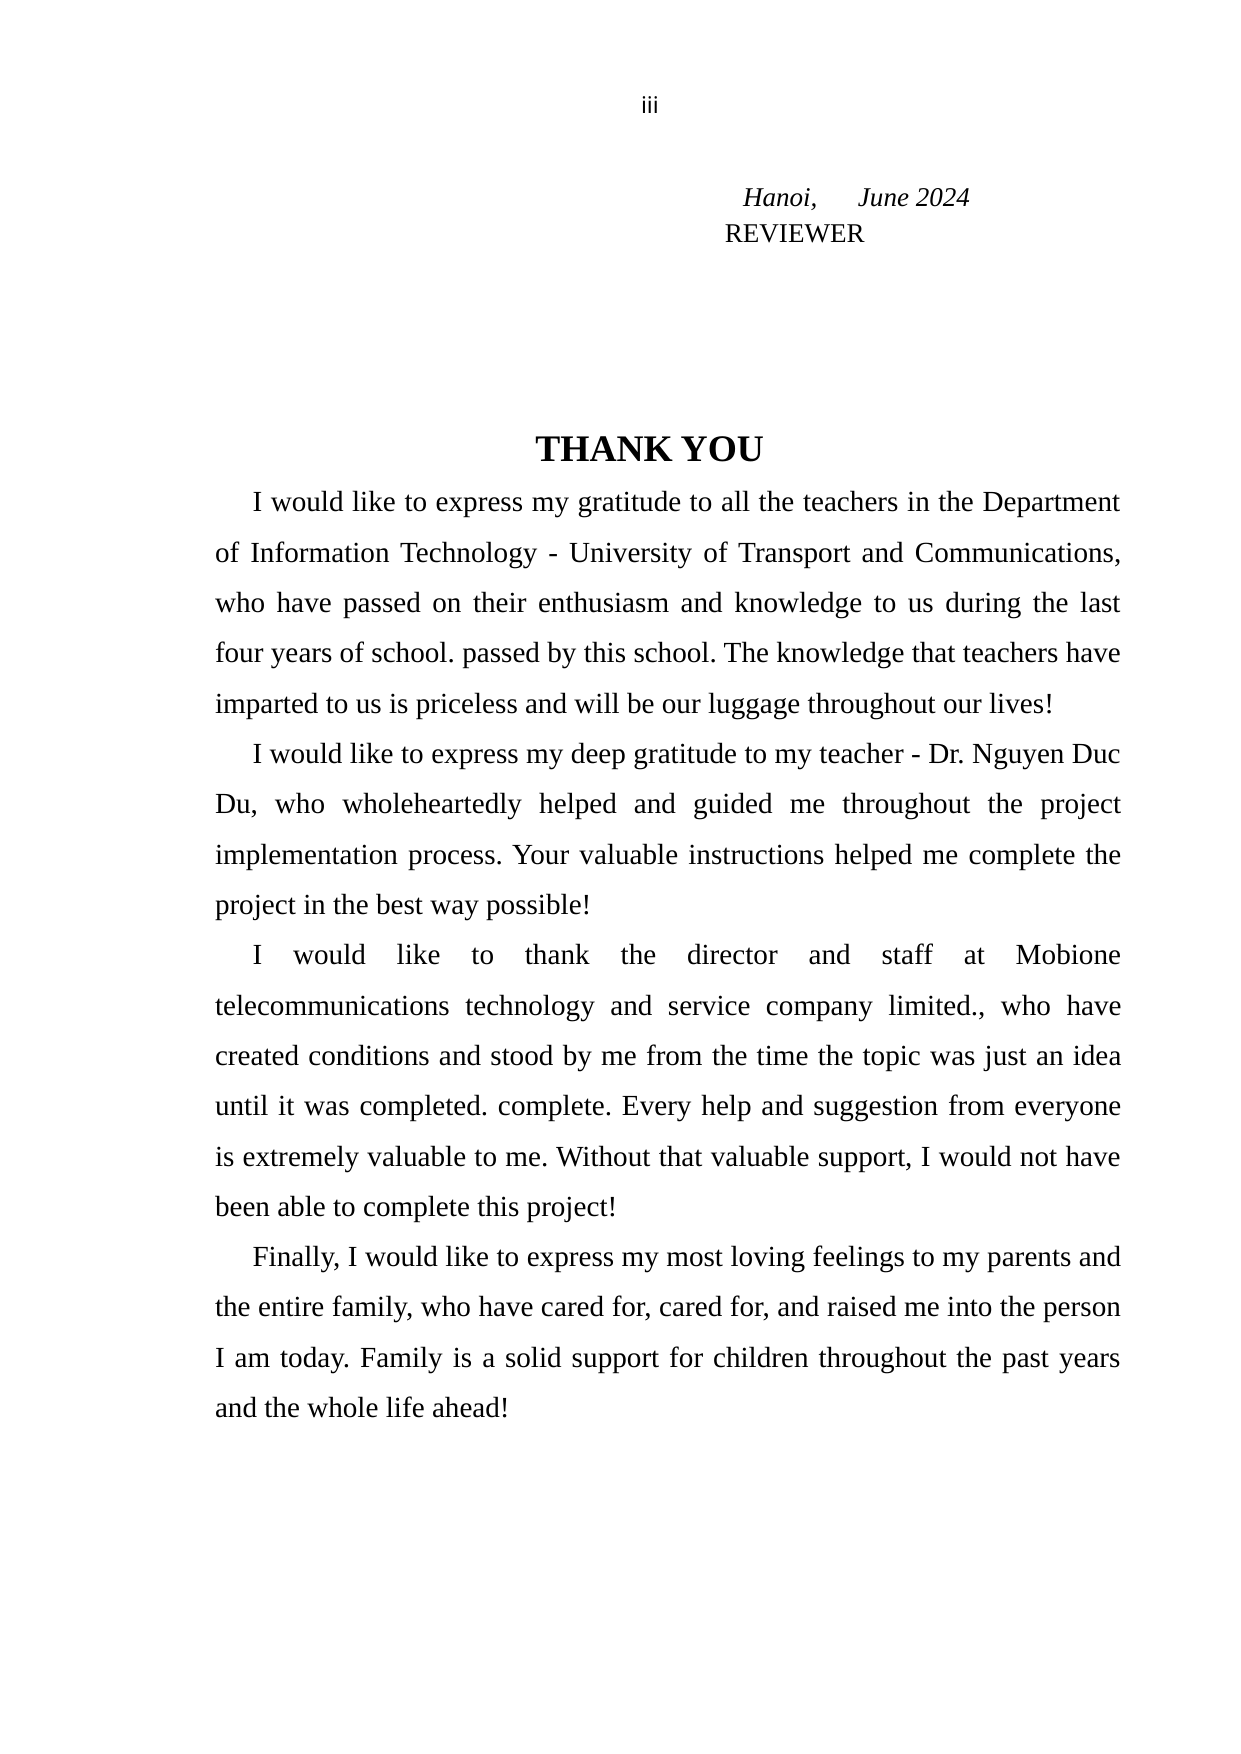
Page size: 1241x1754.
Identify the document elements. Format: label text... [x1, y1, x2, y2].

text REVIEWER [177, 217, 1122, 248]
text I would like to thank the director and staff at Mobione telecommunications technology and service company limited., who have created conditions and stood by me from the time the topic was just an idea until it was completed. complete. Every help and suggestion from everyone is extremely valuable to me. Without that valuable support, I would not have been able to complete this project! [215, 937, 1122, 1222]
text I would like to express my deep gratitude to my teacher - Dr. Nguyen Duc Du, who wholeheartedly helped and guided me throughout the project implementation process. Your valuable instructions helped me complete the project in the best way possible! [215, 736, 1122, 921]
text Finally, I would like to express my most loving feelings to my parents and the entire family, who have cared for, cared for, and raised me into the person I am today. Family is a solid support for children throughout the past years and the whole life ahead! [215, 1239, 1122, 1424]
text Hanoi, June 2024 [627, 181, 1122, 212]
subtitle THANK YOU [177, 427, 1122, 470]
text I would like to express my gratitude to all the teachers in the Department of Information Technology - University of Transport and Communications, who have passed on their enthusiasm and knowledge to us during the last four years of school. passed by this school. The knowledge that teachers have imparted to us is priceless and will be our luggage throughout our lives! [215, 484, 1122, 719]
